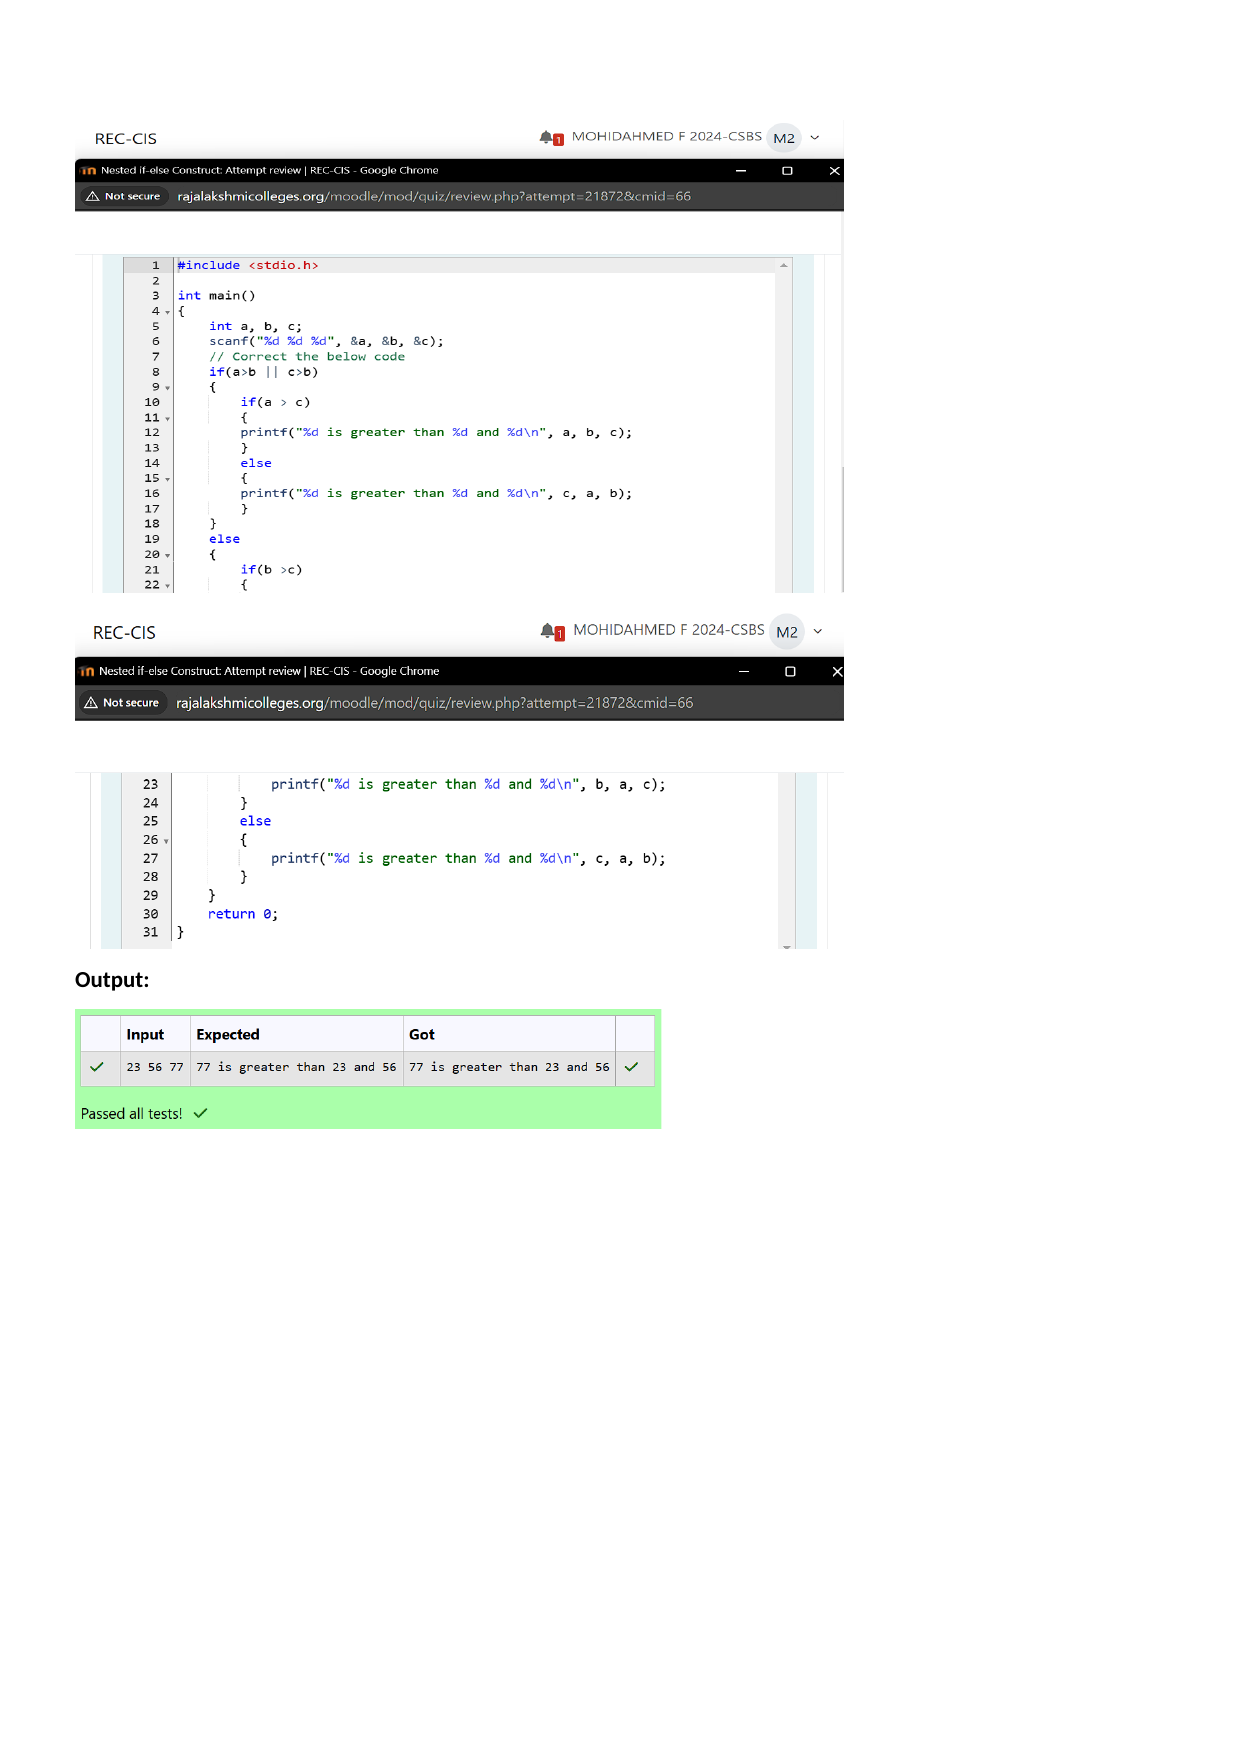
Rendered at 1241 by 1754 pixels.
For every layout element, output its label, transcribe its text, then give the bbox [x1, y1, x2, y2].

picture [75, 609, 844, 949]
text Output: [75, 965, 1165, 993]
picture [75, 120, 844, 593]
picture [75, 1009, 662, 1129]
